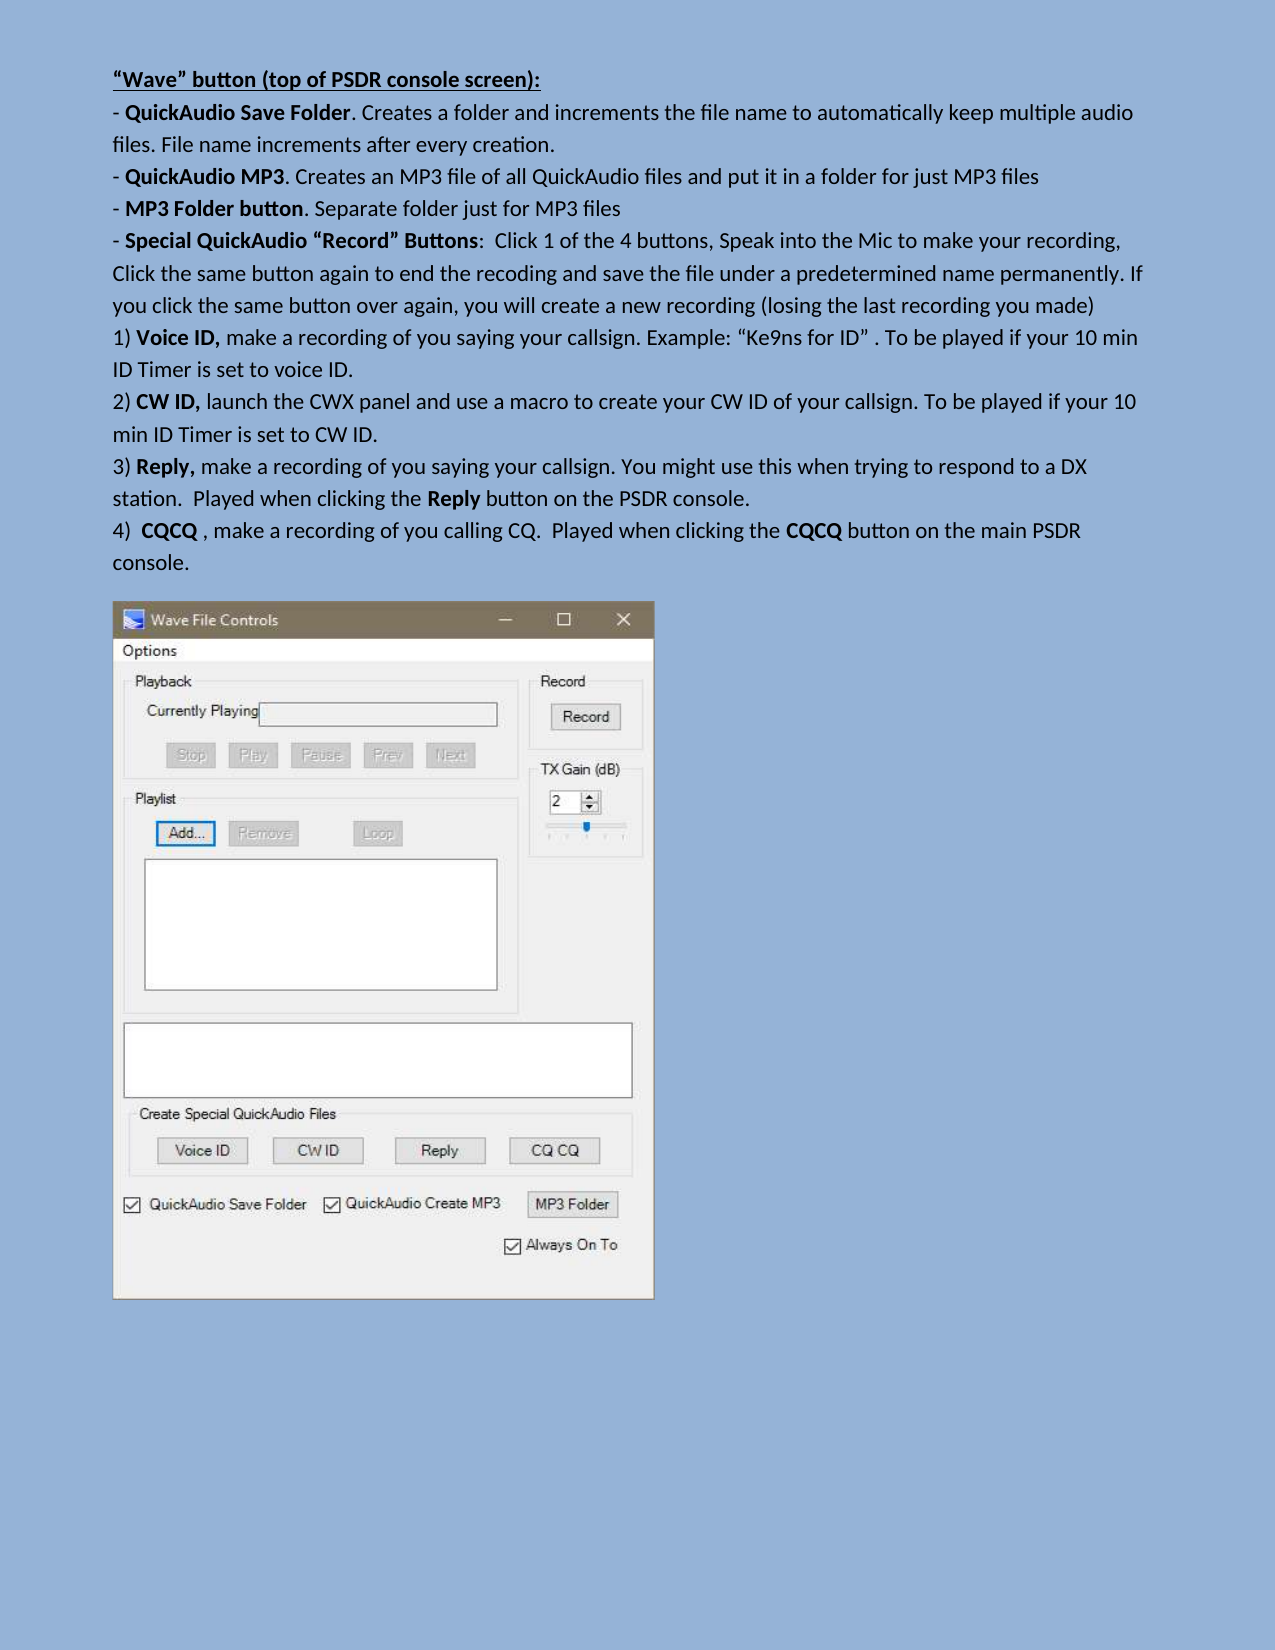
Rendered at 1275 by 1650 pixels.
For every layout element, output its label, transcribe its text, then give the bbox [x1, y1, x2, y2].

text “Wave” button (top of PSDR console screen): - QuickAudio Save Folder. Creates a folder and increments the file name to automatically keep multiple audio files. File name increments after every creation. - QuickAudio MP3. Creates an MP3 file of all QuickAudio files and put it in a folder for just MP3 files - MP3 Folder button. Separate folder just for MP3 files - Special QuickAudio “Record” Buttons: Click 1 of the 4 buttons, Speak into the Mic to make your recording, Click the same button again to end the recoding and save the file under a predetermined name permanently. If you click the same button over again, you will create a new recording (losing the last recording you made) 1) Voice ID, make a recording of you saying your callsign. Example: “Ke9ns for ID” . To be played if your 10 min ID Timer is set to voice ID. 2) CW ID, launch the CWX panel and use a macro to create your CW ID of your callsign. To be played if your 10 min ID Timer is set to CW ID. 3) Reply, make a recording of you saying your callsign. You might use this when trying to respond to a DX station. Played when clicking the Reply button on the PSDR console. 4) CQCQ , make a recording of you calling CQ. Played when clicking the CQCQ button on the main PSDR console. [112, 66, 1162, 576]
picture [112, 601, 655, 1300]
